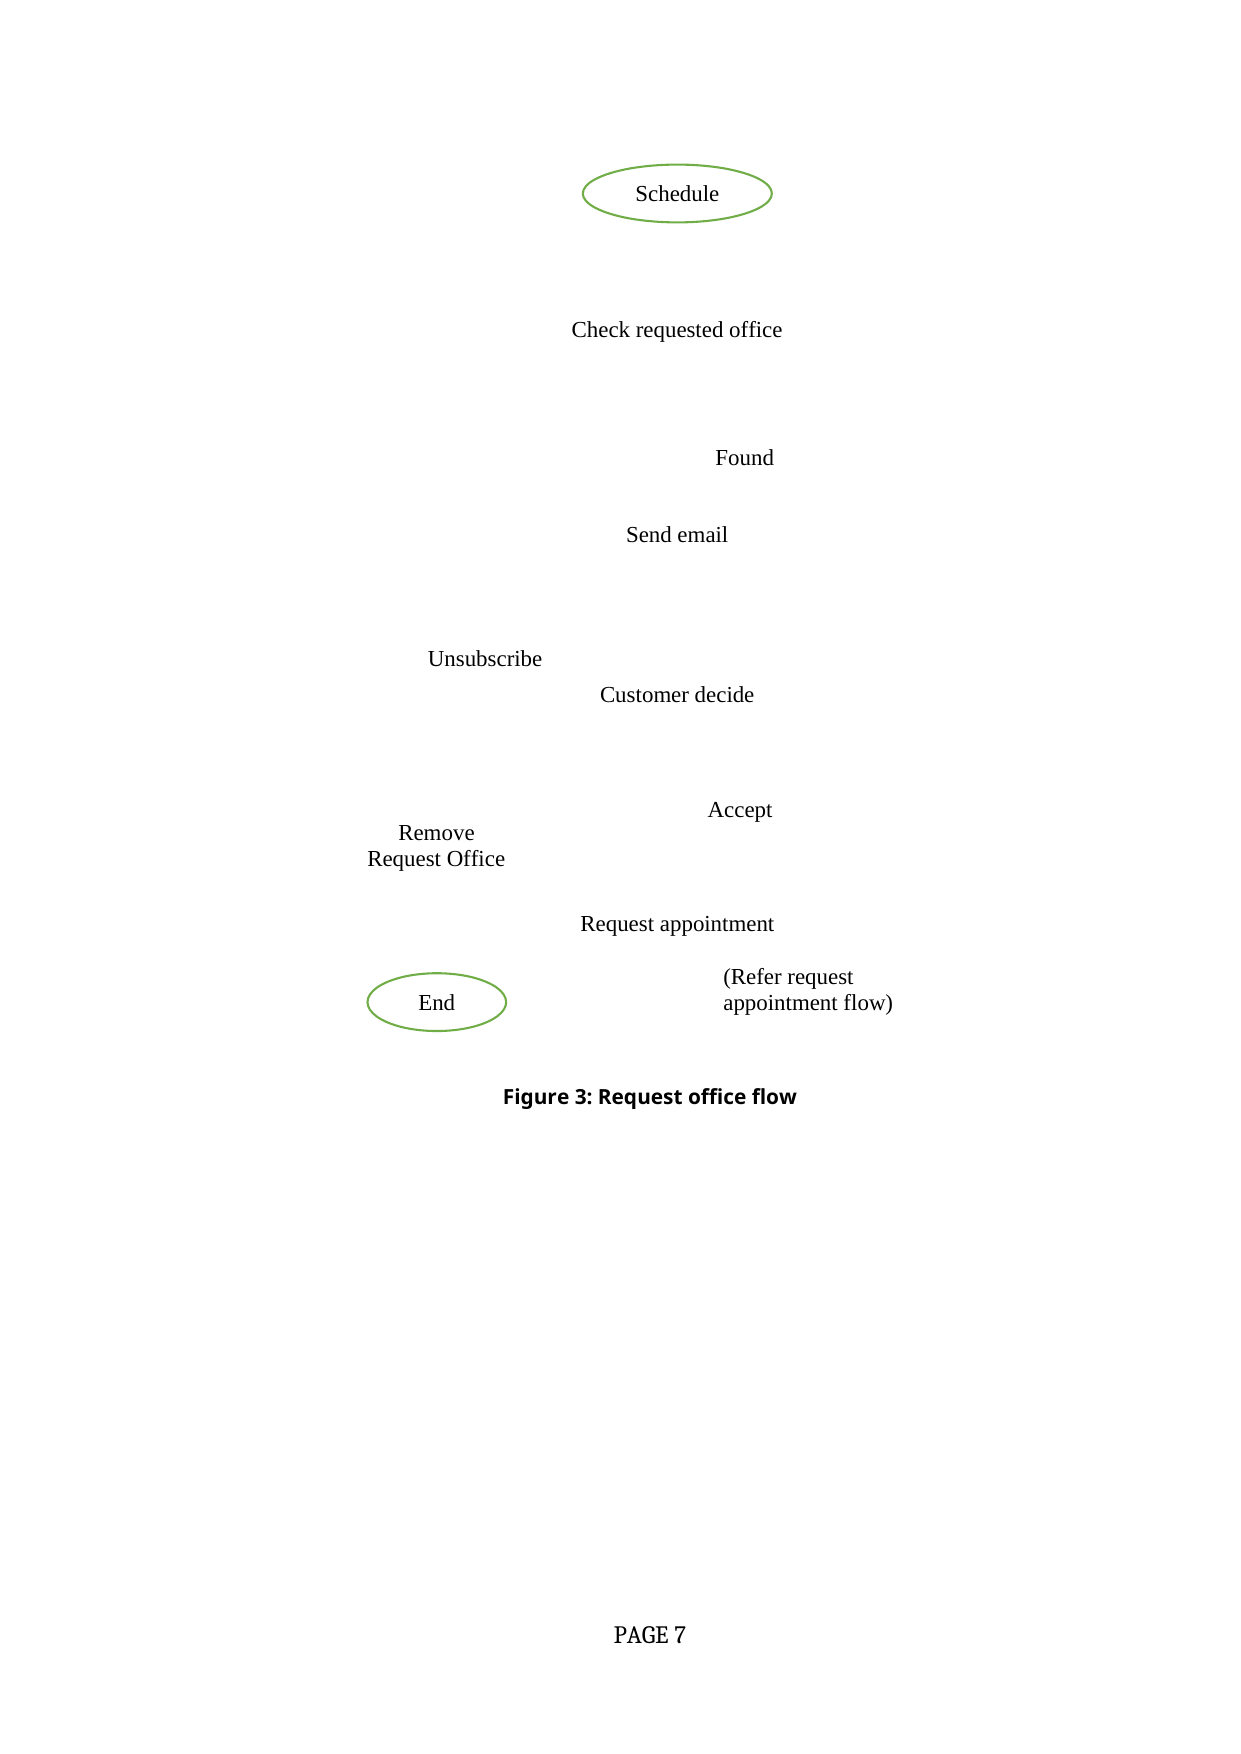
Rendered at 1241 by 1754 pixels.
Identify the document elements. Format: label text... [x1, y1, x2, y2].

text Figure 3: Request office flow [177, 1082, 1122, 1111]
